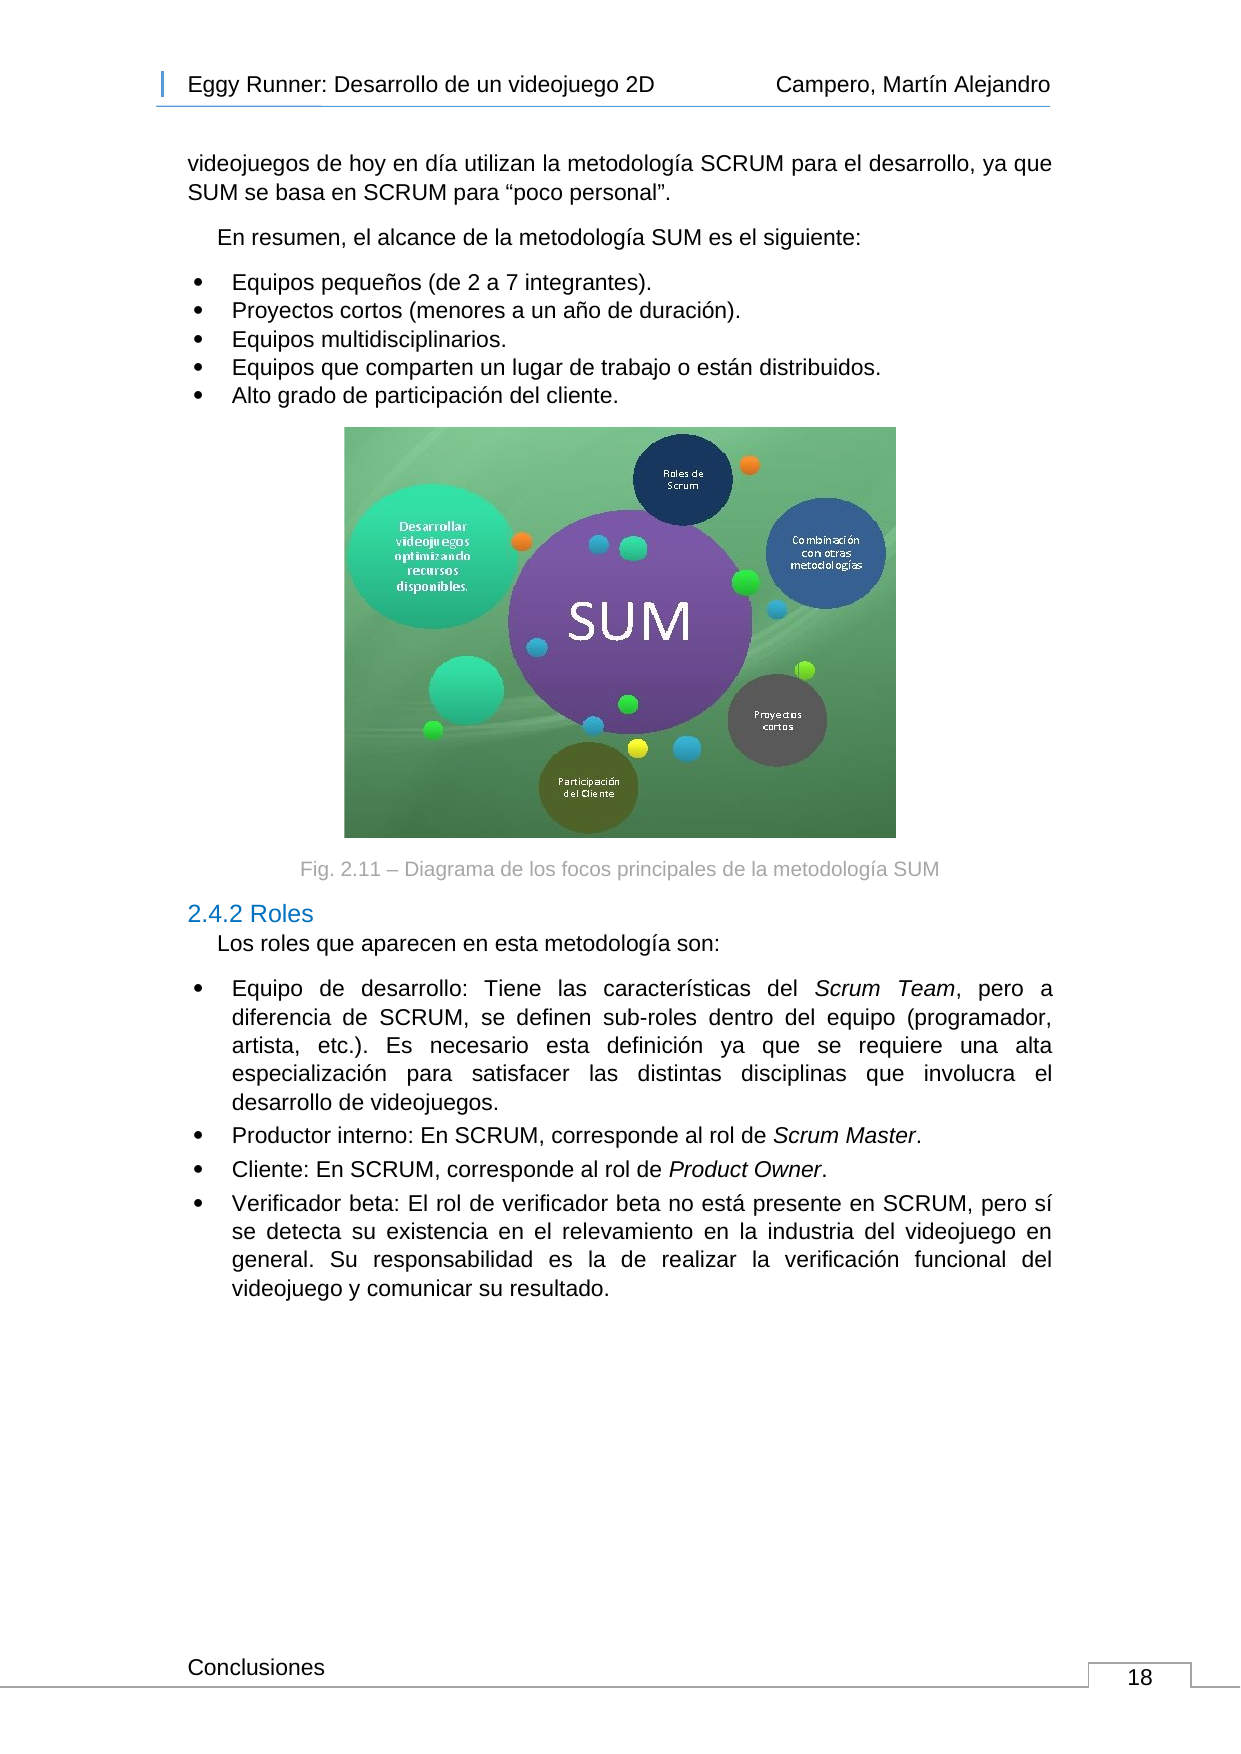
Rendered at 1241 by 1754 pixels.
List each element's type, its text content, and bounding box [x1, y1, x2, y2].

text Los roles que aparecen en esta metodología son: [187, 930, 1053, 956]
text Fig. 2.11 – Diagrama de los focos principales de la metodología SUM [187, 856, 1053, 880]
list Equipos que comparten un lugar de trabajo o están distribuidos. [194, 354, 1053, 380]
list Alto grado de participación del cliente. [194, 382, 1053, 409]
list Equipos pequeños (de 2 a 7 integrantes). [194, 269, 1053, 295]
list Equipos multidisciplinarios. [194, 326, 1053, 352]
text En resumen, el alcance de la metodología SUM es el siguiente: [187, 223, 1053, 250]
list Equipo de desarrollo: Tiene las características del Scrum Team, pero a diferencia de SCRUM, se definen sub-roles dentro del equipo (programador, artista, etc.). Es necesario esta definición ya que se requiere una alta especialización para satisfacer las distintas disciplinas que involucra el desarrollo de videojuegos. [194, 975, 1053, 1115]
picture [344, 427, 896, 838]
list Productor interno: En SCRUM, corresponde al rol de Scrum Master. [194, 1122, 1053, 1149]
list Proyectos cortos (menores a un año de duración). [194, 297, 1053, 323]
list Cliente: En SCRUM, corresponde al rol de Product Owner. [194, 1156, 1053, 1182]
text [187, 150, 1053, 205]
subtitle 2.4.2 Roles [187, 899, 1053, 928]
list Verificador beta: El rol de verificador beta no está presente en SCRUM, pero sí se detecta su existencia en el relevamiento en la industria del videojuego en general. Su responsabilidad es la de realizar la verificación funcional del videojuego y comunicar su resultado. [194, 1189, 1053, 1301]
